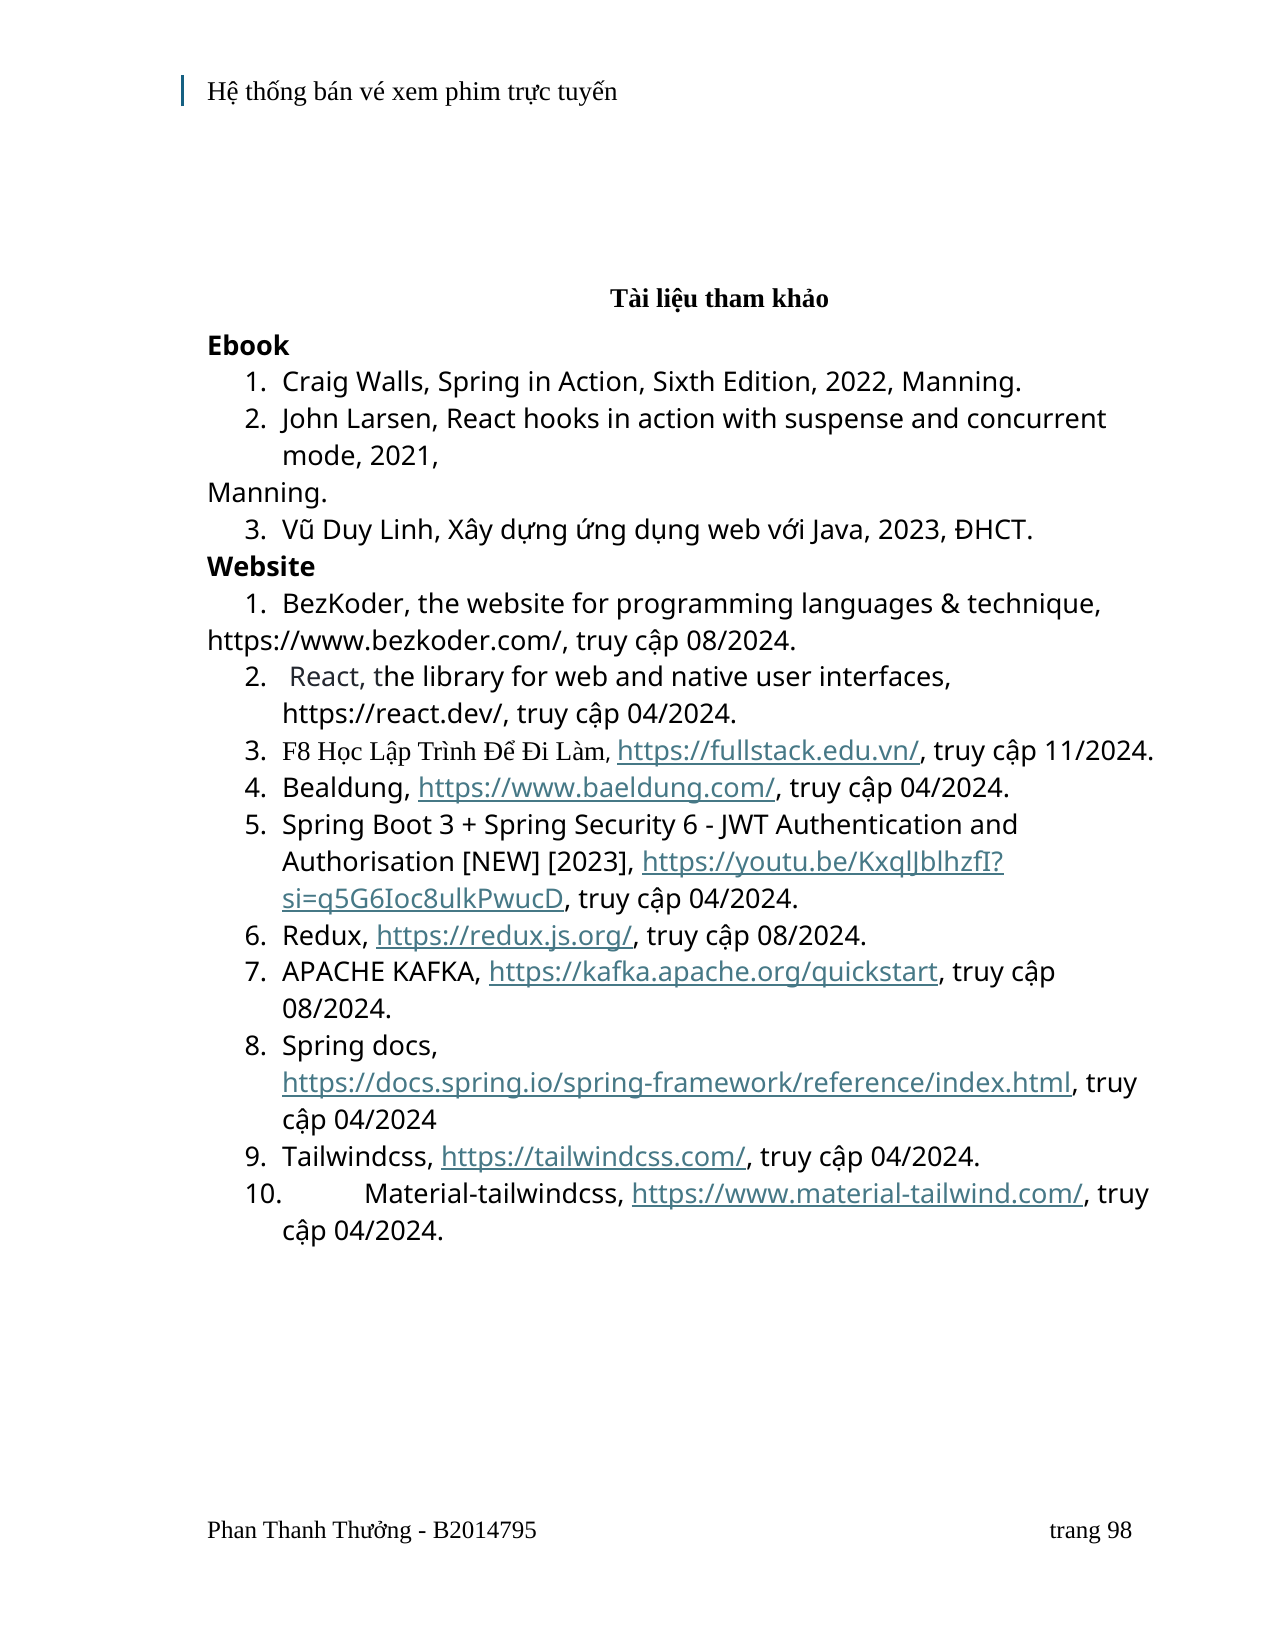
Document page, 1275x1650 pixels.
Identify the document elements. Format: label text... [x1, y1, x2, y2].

text https://www.bezkoder.com/, truy cập 08/2024. [207, 621, 1157, 658]
list Spring Boot 3 + Spring Security 6 - JWT Authentication and Authorisation [NEW] [2023], https://youtu.be/KxqlJblhzfI?si=q5G6Ioc8ulkPwucD, truy cập 04/2024. [244, 805, 1157, 916]
list Craig Walls, Spring in Action, Sixth Edition, 2022, Manning. [244, 363, 1157, 400]
list Spring docs, https://docs.spring.io/spring-framework/reference/index.html, truy cập 04/2024 [244, 1027, 1157, 1137]
text Website [207, 547, 1157, 584]
list Material-tailwindcss, https://www.material-tailwind.com/, truy cập 04/2024. [244, 1174, 1157, 1248]
list Vũ Duy Linh, Xây dựng ứng dụng web với Java, 2023, ĐHCT. [244, 510, 1157, 547]
list BezKoder, the website for programming languages & technique, [244, 584, 1157, 621]
text Ebook [207, 326, 1157, 363]
subtitle Tài liệu tham khảo [282, 282, 1157, 313]
list John Larsen, React hooks in action with suspense and concurrent mode, 2021, [244, 400, 1157, 473]
list APACHE KAFKA, https://kafka.apache.org/quickstart, truy cập 08/2024. [244, 953, 1157, 1027]
text Manning. [207, 473, 1157, 510]
list F8 Học Lập Trình Để Đi Làm, https://fullstack.edu.vn/, truy cập 11/2024. [244, 732, 1157, 768]
list Redux, https://redux.js.org/, truy cập 08/2024. [244, 916, 1157, 953]
list Tailwindcss, https://tailwindcss.com/, truy cập 04/2024. [244, 1137, 1157, 1174]
list Bealdung, https://www.baeldung.com/, truy cập 04/2024. [244, 768, 1157, 805]
list React, the library for web and native user interfaces, https://react.dev/, truy cập 04/2024. [244, 658, 1157, 732]
